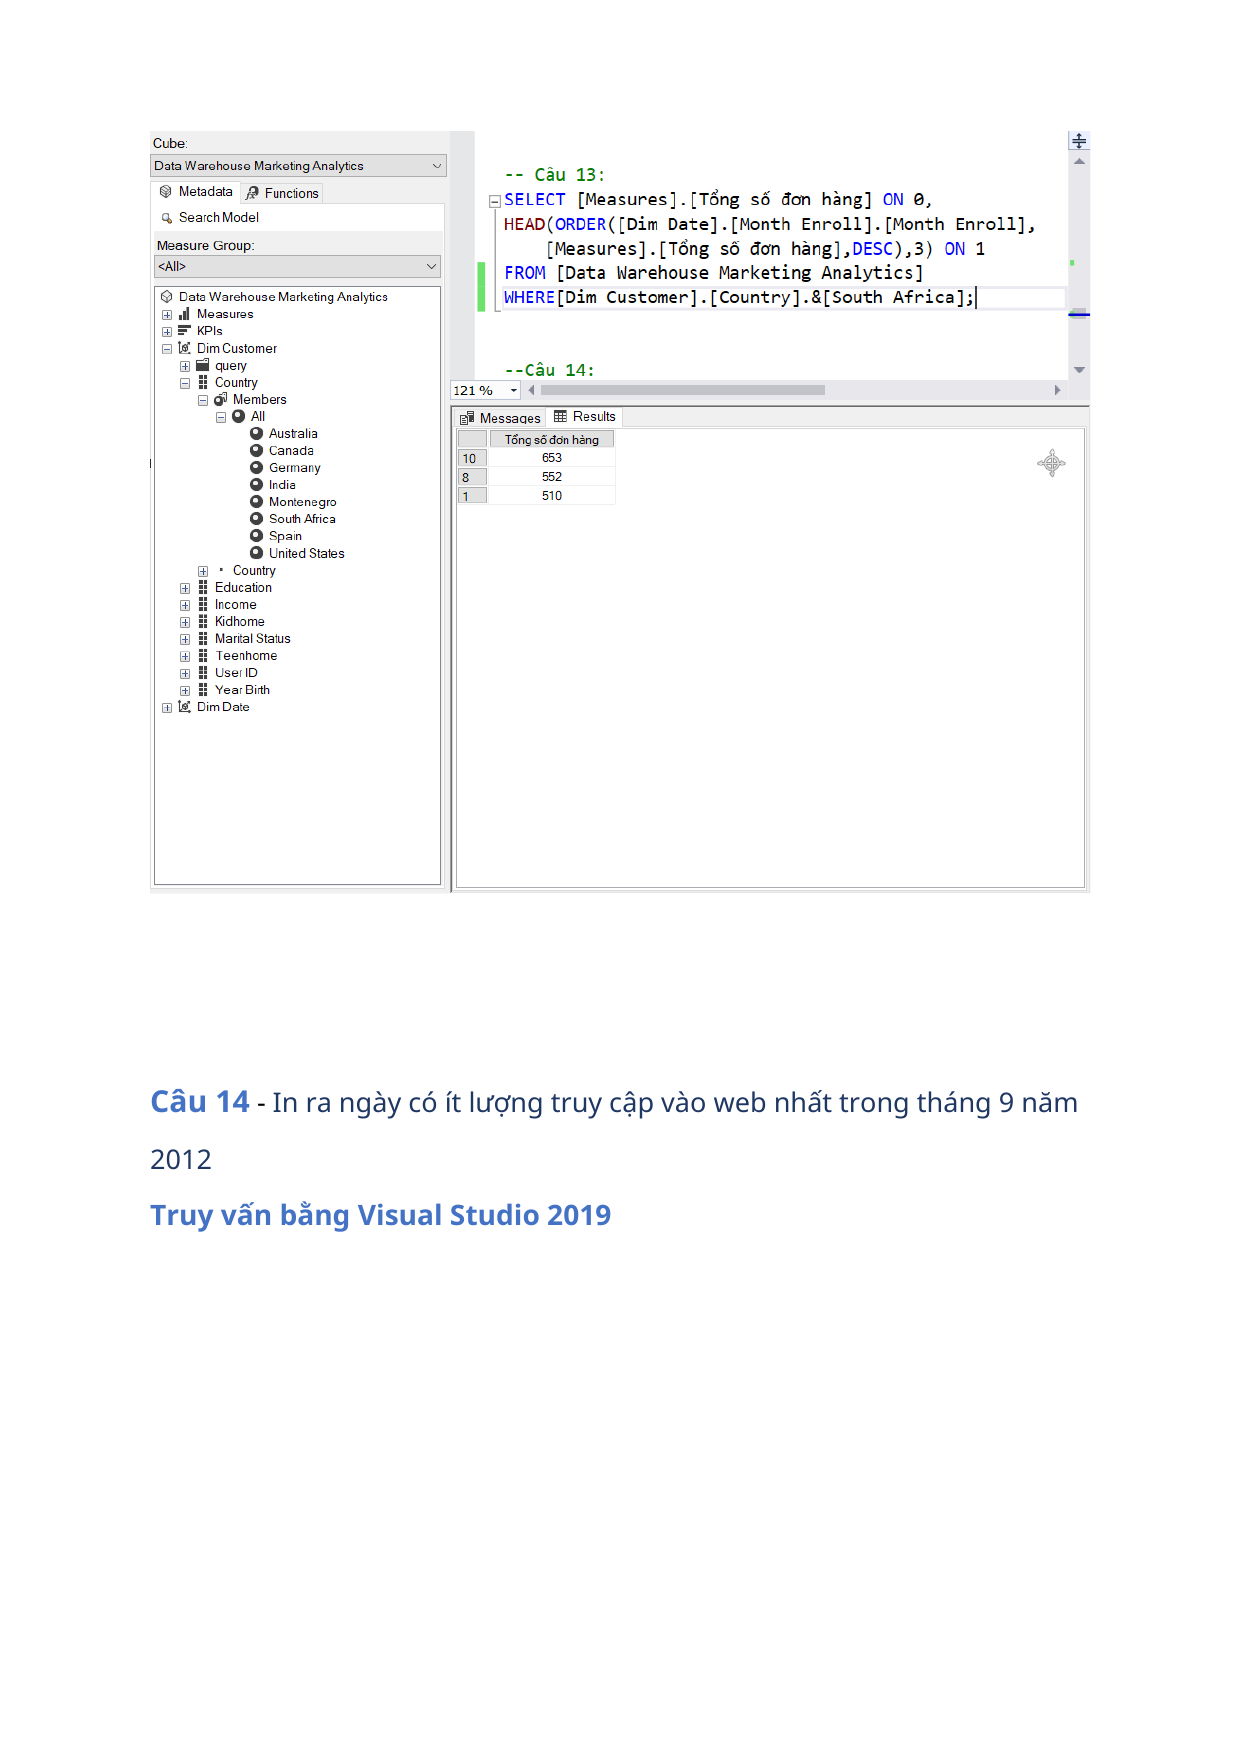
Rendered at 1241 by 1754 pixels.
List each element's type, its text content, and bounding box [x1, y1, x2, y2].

subtitle Câu 14 - In ra ngày có ít lượng truy cập vào web nhất trong tháng 9 năm 2012 [150, 1081, 1090, 1177]
picture [150, 131, 1091, 894]
text Truy vấn bằng Visual Studio 2019 [150, 1195, 1090, 1234]
